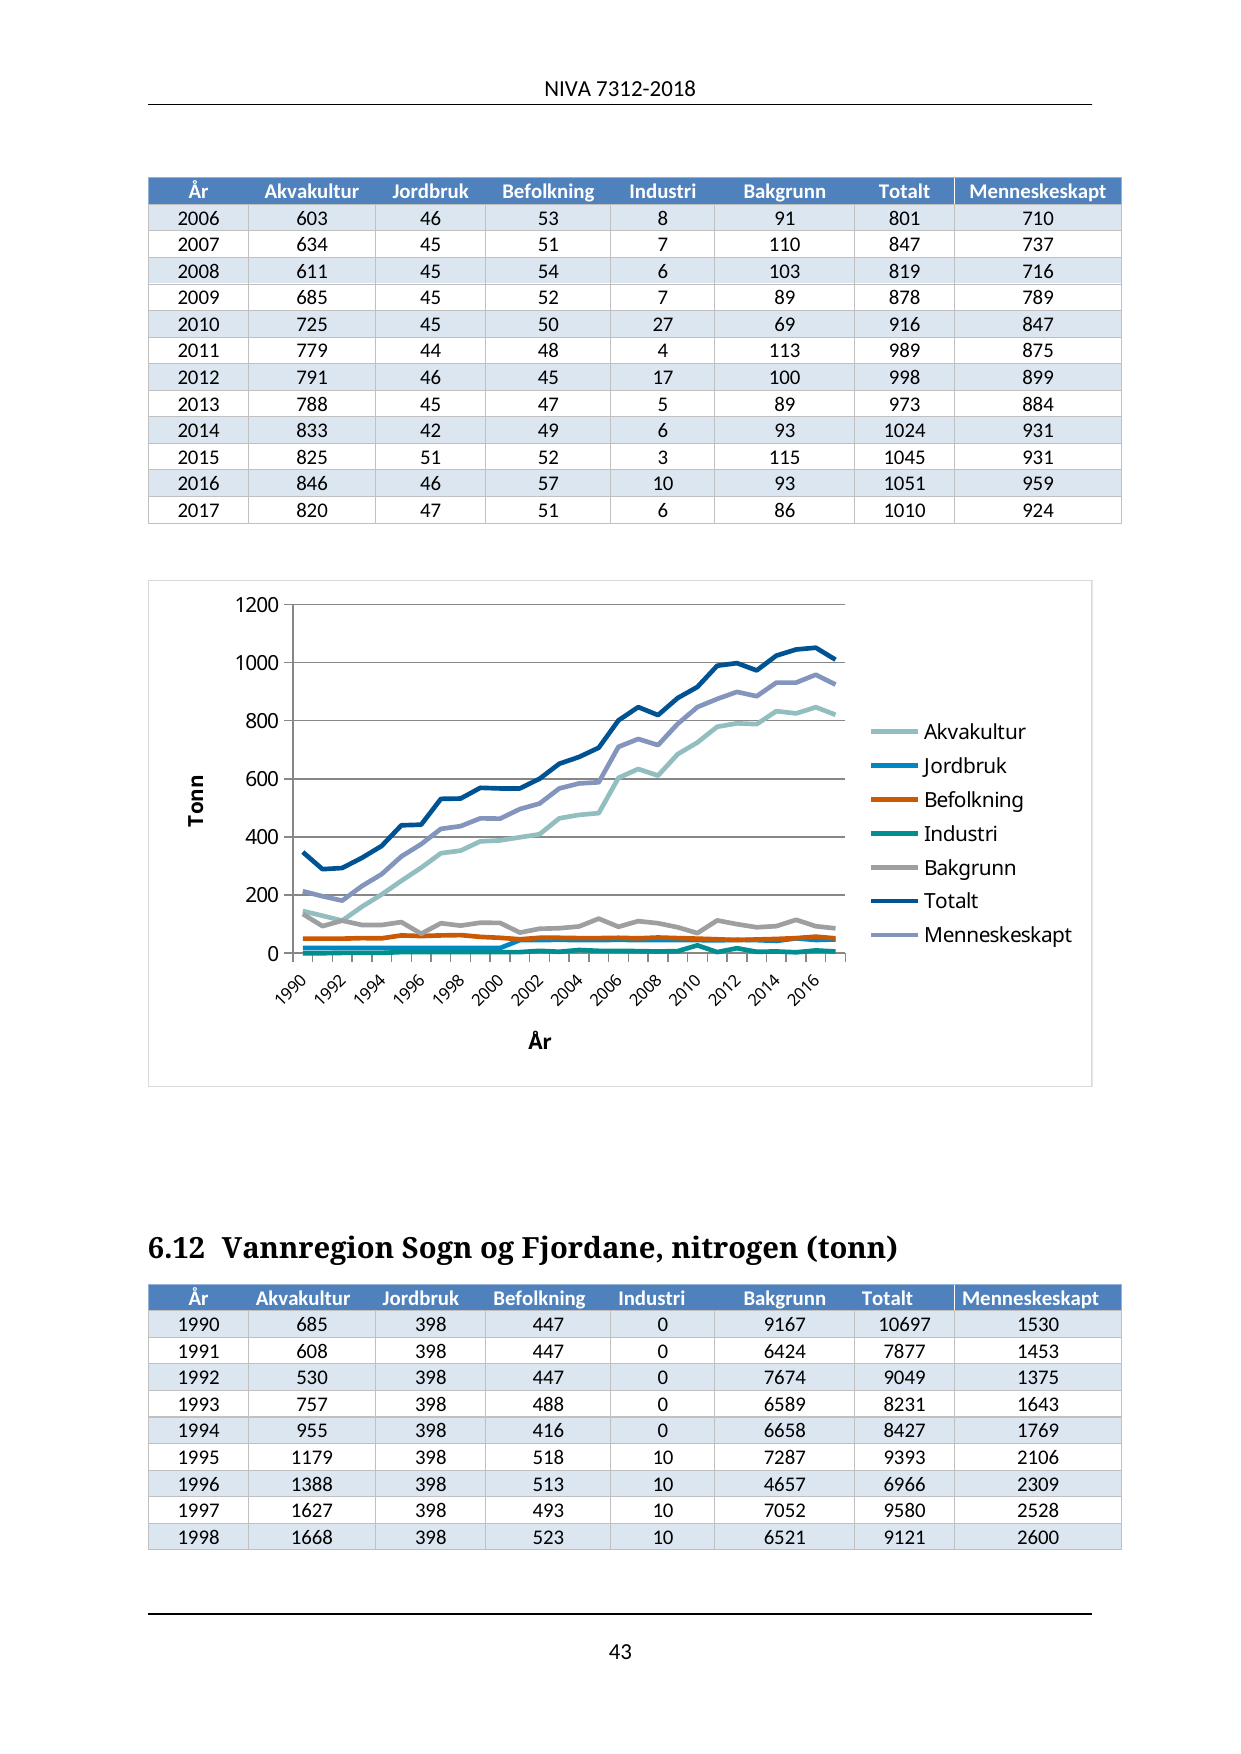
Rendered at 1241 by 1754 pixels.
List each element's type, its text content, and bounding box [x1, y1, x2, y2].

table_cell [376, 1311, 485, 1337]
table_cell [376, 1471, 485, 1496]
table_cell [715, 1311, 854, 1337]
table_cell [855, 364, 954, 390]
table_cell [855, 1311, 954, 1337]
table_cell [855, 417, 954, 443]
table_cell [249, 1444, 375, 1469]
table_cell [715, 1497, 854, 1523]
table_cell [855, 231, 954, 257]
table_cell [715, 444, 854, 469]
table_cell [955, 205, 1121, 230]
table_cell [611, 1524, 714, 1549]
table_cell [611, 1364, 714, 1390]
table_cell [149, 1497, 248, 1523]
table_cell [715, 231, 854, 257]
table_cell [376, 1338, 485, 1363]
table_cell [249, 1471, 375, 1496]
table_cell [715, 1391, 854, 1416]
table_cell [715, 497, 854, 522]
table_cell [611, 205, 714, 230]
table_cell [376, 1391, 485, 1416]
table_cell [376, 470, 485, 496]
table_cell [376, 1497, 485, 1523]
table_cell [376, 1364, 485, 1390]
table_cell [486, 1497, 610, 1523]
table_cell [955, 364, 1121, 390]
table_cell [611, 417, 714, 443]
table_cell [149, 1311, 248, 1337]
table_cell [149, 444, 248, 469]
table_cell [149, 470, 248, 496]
subtitle Vannregion Sogn og Fjordane, nitrogen (tonn) [148, 1227, 1092, 1267]
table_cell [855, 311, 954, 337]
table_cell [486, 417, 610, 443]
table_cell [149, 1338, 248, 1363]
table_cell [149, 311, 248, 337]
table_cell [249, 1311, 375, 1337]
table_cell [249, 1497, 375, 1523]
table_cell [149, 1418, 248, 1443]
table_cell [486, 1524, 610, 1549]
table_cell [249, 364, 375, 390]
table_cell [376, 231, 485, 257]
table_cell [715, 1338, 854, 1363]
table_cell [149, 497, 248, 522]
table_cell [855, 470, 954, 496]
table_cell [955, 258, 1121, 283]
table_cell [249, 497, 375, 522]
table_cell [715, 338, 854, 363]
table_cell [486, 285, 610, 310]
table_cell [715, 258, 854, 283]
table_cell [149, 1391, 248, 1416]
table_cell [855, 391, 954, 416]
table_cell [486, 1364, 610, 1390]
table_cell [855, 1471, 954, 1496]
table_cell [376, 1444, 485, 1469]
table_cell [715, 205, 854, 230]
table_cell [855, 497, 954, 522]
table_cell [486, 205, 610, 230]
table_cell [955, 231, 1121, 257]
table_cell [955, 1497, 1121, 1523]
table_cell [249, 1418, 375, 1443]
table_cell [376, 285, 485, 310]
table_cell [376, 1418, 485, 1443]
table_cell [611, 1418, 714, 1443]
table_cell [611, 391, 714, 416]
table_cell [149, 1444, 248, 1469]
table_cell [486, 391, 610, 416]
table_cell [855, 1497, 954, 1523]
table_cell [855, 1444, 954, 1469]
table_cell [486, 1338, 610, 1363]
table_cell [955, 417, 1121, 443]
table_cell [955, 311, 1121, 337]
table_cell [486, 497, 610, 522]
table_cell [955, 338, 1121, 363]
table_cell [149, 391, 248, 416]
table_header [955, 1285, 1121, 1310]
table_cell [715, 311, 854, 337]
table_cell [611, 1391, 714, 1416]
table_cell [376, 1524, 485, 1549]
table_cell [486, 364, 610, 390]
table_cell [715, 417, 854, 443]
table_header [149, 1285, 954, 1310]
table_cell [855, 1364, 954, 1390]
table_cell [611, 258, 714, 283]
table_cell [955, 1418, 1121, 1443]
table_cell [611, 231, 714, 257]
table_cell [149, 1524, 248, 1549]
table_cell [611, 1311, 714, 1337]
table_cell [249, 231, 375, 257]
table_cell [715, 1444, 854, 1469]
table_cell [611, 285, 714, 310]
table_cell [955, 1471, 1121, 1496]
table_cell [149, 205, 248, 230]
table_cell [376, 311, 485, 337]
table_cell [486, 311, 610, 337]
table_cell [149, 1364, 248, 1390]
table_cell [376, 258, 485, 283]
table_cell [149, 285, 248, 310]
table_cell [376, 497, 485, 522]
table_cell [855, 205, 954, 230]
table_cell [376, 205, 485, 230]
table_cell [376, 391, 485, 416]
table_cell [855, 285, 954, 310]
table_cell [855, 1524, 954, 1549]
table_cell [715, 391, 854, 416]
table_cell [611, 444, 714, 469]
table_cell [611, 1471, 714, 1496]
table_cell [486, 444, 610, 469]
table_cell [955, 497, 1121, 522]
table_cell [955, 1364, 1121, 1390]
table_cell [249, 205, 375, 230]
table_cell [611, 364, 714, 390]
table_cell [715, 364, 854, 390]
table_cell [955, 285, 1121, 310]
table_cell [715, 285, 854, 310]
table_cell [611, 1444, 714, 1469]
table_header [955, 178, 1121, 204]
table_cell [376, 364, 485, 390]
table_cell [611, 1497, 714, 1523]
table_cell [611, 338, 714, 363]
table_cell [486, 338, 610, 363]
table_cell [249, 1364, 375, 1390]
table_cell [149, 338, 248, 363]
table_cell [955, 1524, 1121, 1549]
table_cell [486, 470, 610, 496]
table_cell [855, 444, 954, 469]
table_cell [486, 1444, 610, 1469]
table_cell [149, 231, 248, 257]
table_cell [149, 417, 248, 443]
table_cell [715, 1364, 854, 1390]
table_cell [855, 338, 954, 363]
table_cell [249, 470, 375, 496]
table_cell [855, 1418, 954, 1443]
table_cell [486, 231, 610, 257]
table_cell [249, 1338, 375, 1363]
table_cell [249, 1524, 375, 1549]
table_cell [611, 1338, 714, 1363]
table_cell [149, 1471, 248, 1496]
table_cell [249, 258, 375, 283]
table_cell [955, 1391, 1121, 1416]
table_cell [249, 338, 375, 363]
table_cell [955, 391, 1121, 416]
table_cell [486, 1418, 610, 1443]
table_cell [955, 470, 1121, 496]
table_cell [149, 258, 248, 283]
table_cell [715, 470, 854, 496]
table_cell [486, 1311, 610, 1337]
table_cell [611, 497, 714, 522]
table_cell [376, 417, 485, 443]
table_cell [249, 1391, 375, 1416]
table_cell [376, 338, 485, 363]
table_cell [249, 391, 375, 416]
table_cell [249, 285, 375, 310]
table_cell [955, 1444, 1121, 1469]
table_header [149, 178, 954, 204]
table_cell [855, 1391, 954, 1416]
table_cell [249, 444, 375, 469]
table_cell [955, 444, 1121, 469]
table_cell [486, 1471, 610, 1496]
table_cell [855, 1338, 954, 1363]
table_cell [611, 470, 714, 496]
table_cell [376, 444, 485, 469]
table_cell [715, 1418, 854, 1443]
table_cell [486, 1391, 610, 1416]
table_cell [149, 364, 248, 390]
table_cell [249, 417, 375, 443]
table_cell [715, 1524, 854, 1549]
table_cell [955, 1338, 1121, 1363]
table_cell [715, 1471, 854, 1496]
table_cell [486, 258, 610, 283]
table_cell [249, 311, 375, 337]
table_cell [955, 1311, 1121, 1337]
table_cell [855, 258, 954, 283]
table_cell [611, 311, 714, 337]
